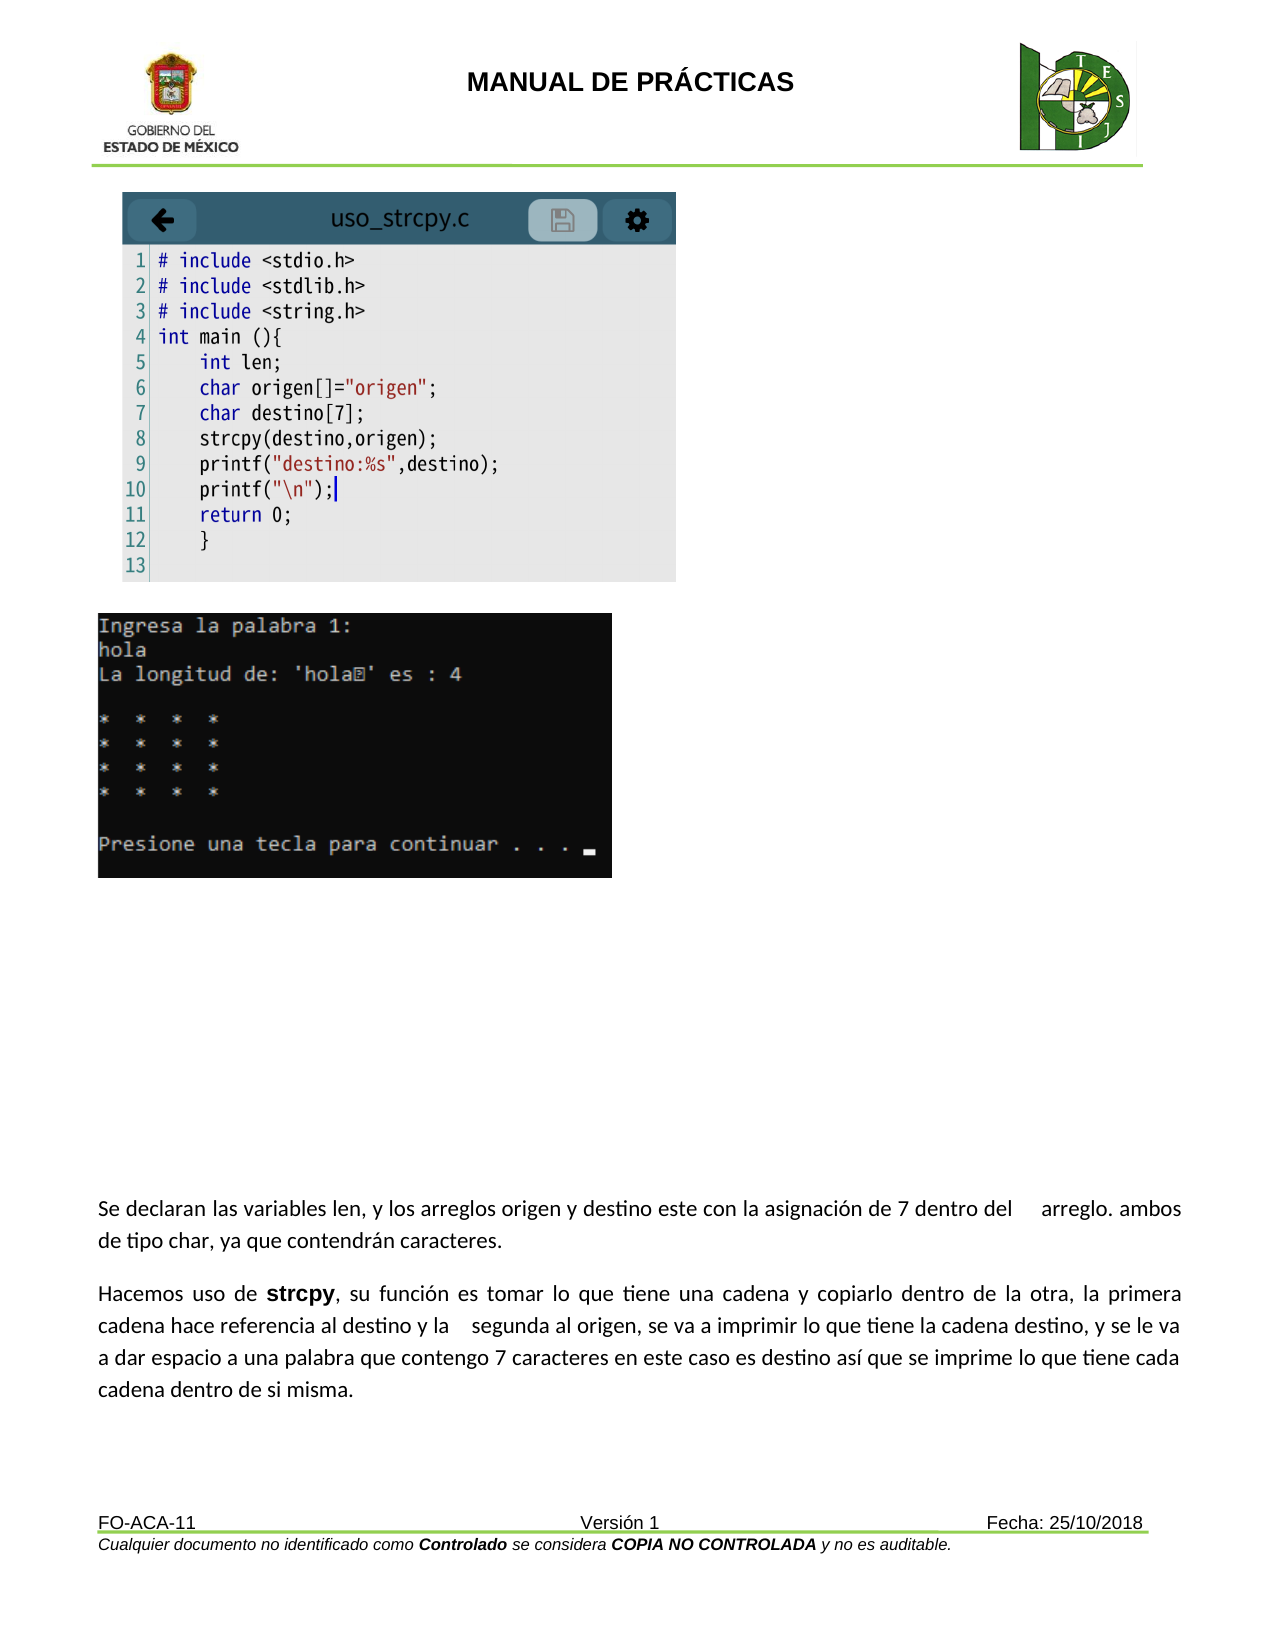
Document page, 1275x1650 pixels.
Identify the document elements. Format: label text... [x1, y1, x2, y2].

picture [122, 192, 676, 582]
picture [1018, 41, 1137, 157]
picture [95, 42, 241, 161]
picture [97, 613, 612, 878]
text Hacemos uso de strcpy, su función es tomar lo que tiene una cadena y copiarlo dentro de la otra, la primera cadena hace referencia al destino y la segunda al origen, se va a imprimir lo que tiene la cadena destino, y se le va a dar espacio a una palabra que contengo 7 caracteres en este caso es destino así que se imprime lo que tiene cada cadena dentro de si misma. [98, 1279, 1183, 1403]
text Se declaran las variables len, y los arreglos origen y destino este con la asignación de 7 dentro del arreglo. ambos de tipo char, ya que contendrán caracteres. [98, 1194, 1183, 1254]
